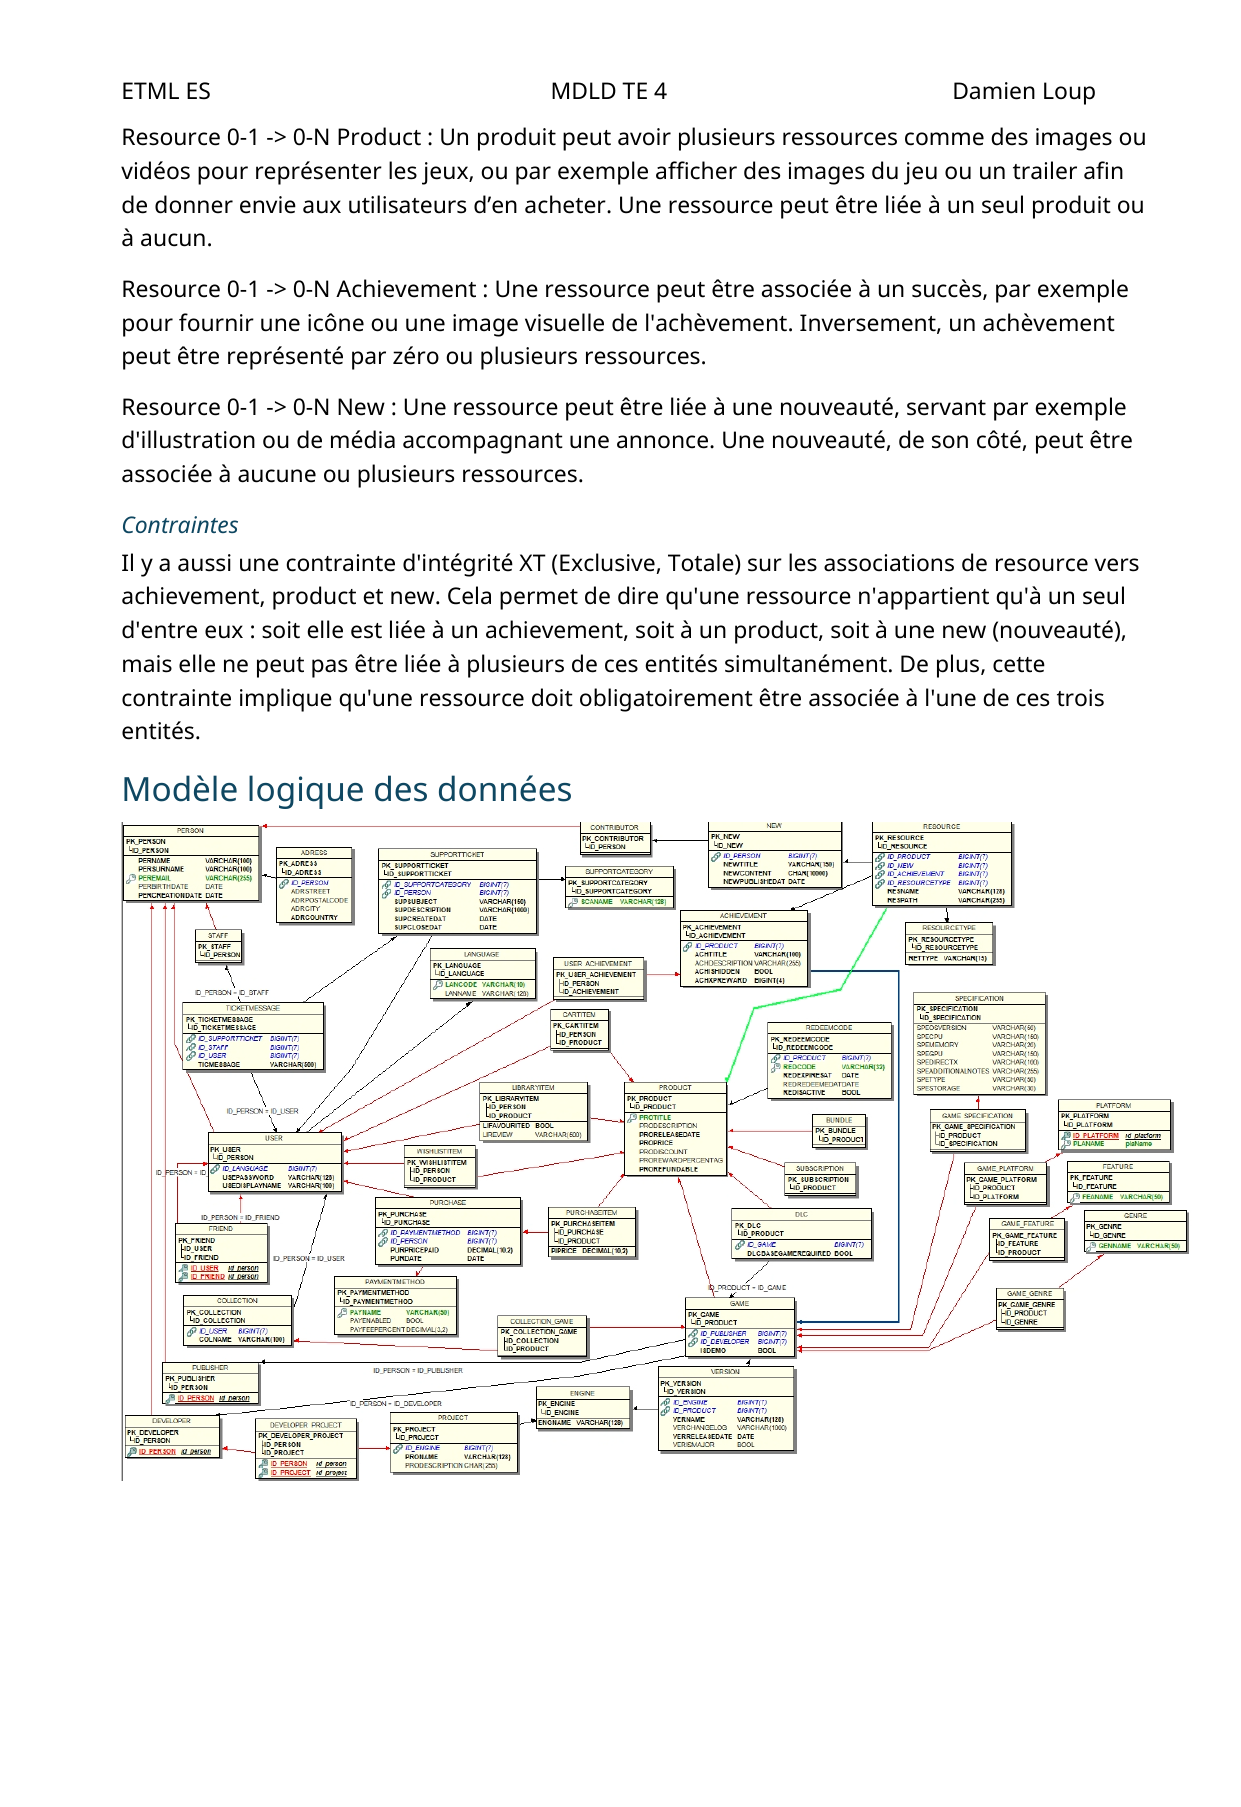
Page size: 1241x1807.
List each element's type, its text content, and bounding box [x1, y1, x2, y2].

text Resource 0-1 -> 0-N New : Une ressource peut être liée à une nouveauté, servant par exemple d'illustration ou de média accompagnant une annonce. Une nouveauté, de son côté, peut être associée à aucune ou plusieurs ressources. [121, 391, 1153, 489]
text Il y a aussi une contrainte d'intégrité XT (Exclusive, Totale) sur les associations de resource vers achievement, product et new. Cela permet de dire qu'une ressource n'appartient qu'à un seul d'entre eux : soit elle est liée à un achievement, soit à un product, soit à une new (nouveauté), mais elle ne peut pas être liée à plusieurs de ces entités simultanément. De plus, cette contrainte implique qu'une ressource doit obligatoirement être associée à l'une de ces trois entités. [121, 546, 1153, 746]
subtitle Contraintes [121, 508, 1153, 540]
picture [121, 822, 1192, 1481]
subtitle Modèle logique des données [121, 766, 1153, 811]
text Resource 0-1 -> 0-N Product : Un produit peut avoir plusieurs ressources comme des images ou vidéos pour représenter les jeux, ou par exemple afficher des images du jeu ou un trailer afin de donner envie aux utilisateurs d’en acheter. Une ressource peut être liée à un seul produit ou à aucun. [121, 121, 1153, 253]
text Resource 0-1 -> 0-N Achievement : Une ressource peut être associée à un succès, par exemple pour fournir une icône ou une image visuelle de l'achèvement. Inversement, un achèvement peut être représenté par zéro ou plusieurs ressources. [121, 273, 1153, 371]
